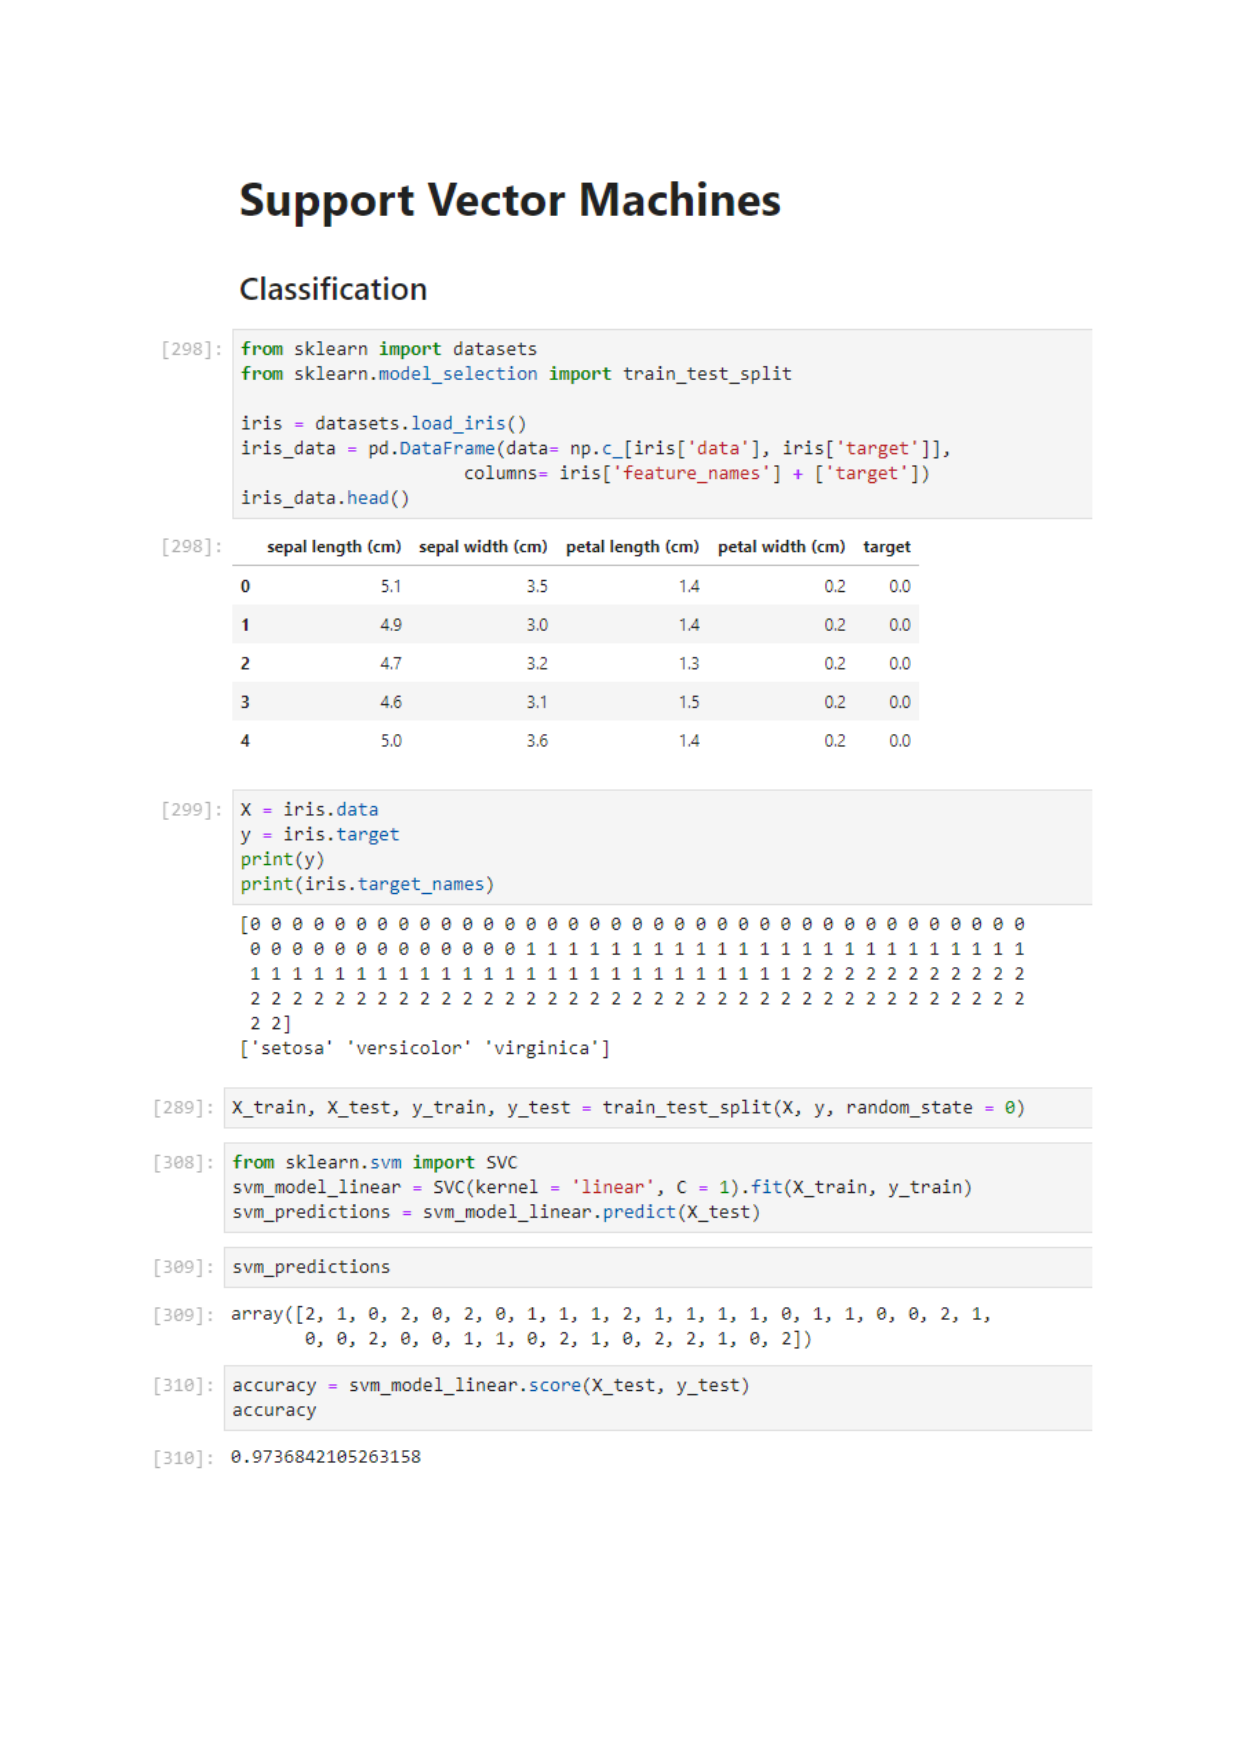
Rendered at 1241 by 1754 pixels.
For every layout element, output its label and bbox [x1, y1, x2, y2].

picture [147, 147, 1093, 1064]
picture [147, 1082, 1093, 1478]
